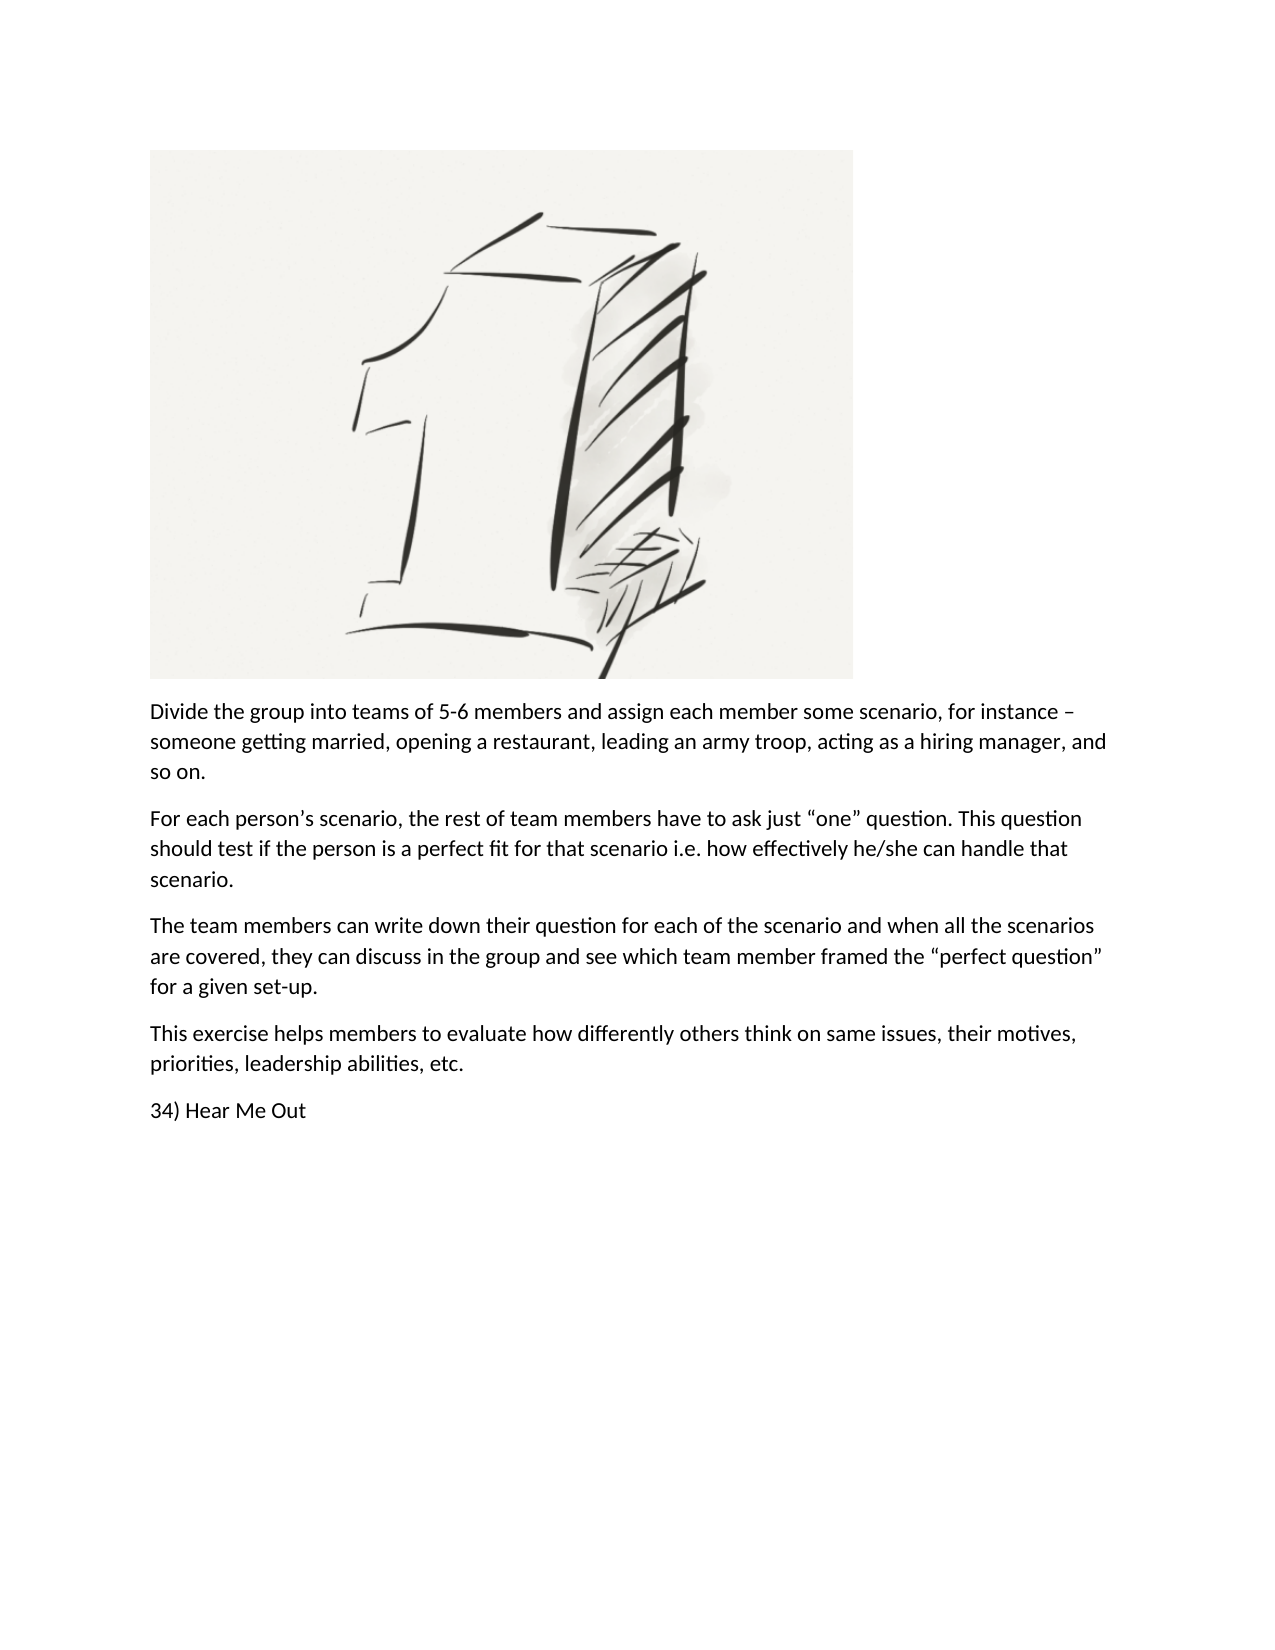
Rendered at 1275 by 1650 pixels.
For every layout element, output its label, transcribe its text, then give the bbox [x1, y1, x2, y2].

picture [150, 150, 854, 679]
text 34) Hear Me Out [150, 1096, 1125, 1124]
text This exercise helps members to evaluate how differently others think on same issues, their motives, priorities, leadership abilities, etc. [150, 1019, 1125, 1077]
text For each person’s scenario, the rest of team members have to ask just “one” question. This question should test if the person is a perfect fit for that scenario i.e. how effectively he/she can handle that scenario. [150, 804, 1125, 893]
text Divide the group into teams of 5-6 members and assign each member some scenario, for instance – someone getting married, opening a restaurant, leading an army troop, acting as a hiring manager, and so on. [150, 697, 1125, 785]
text The team members can write down their question for each of the scenario and when all the scenarios are covered, they can discuss in the group and see which team member framed the “perfect question” for a given set-up. [150, 912, 1125, 1000]
